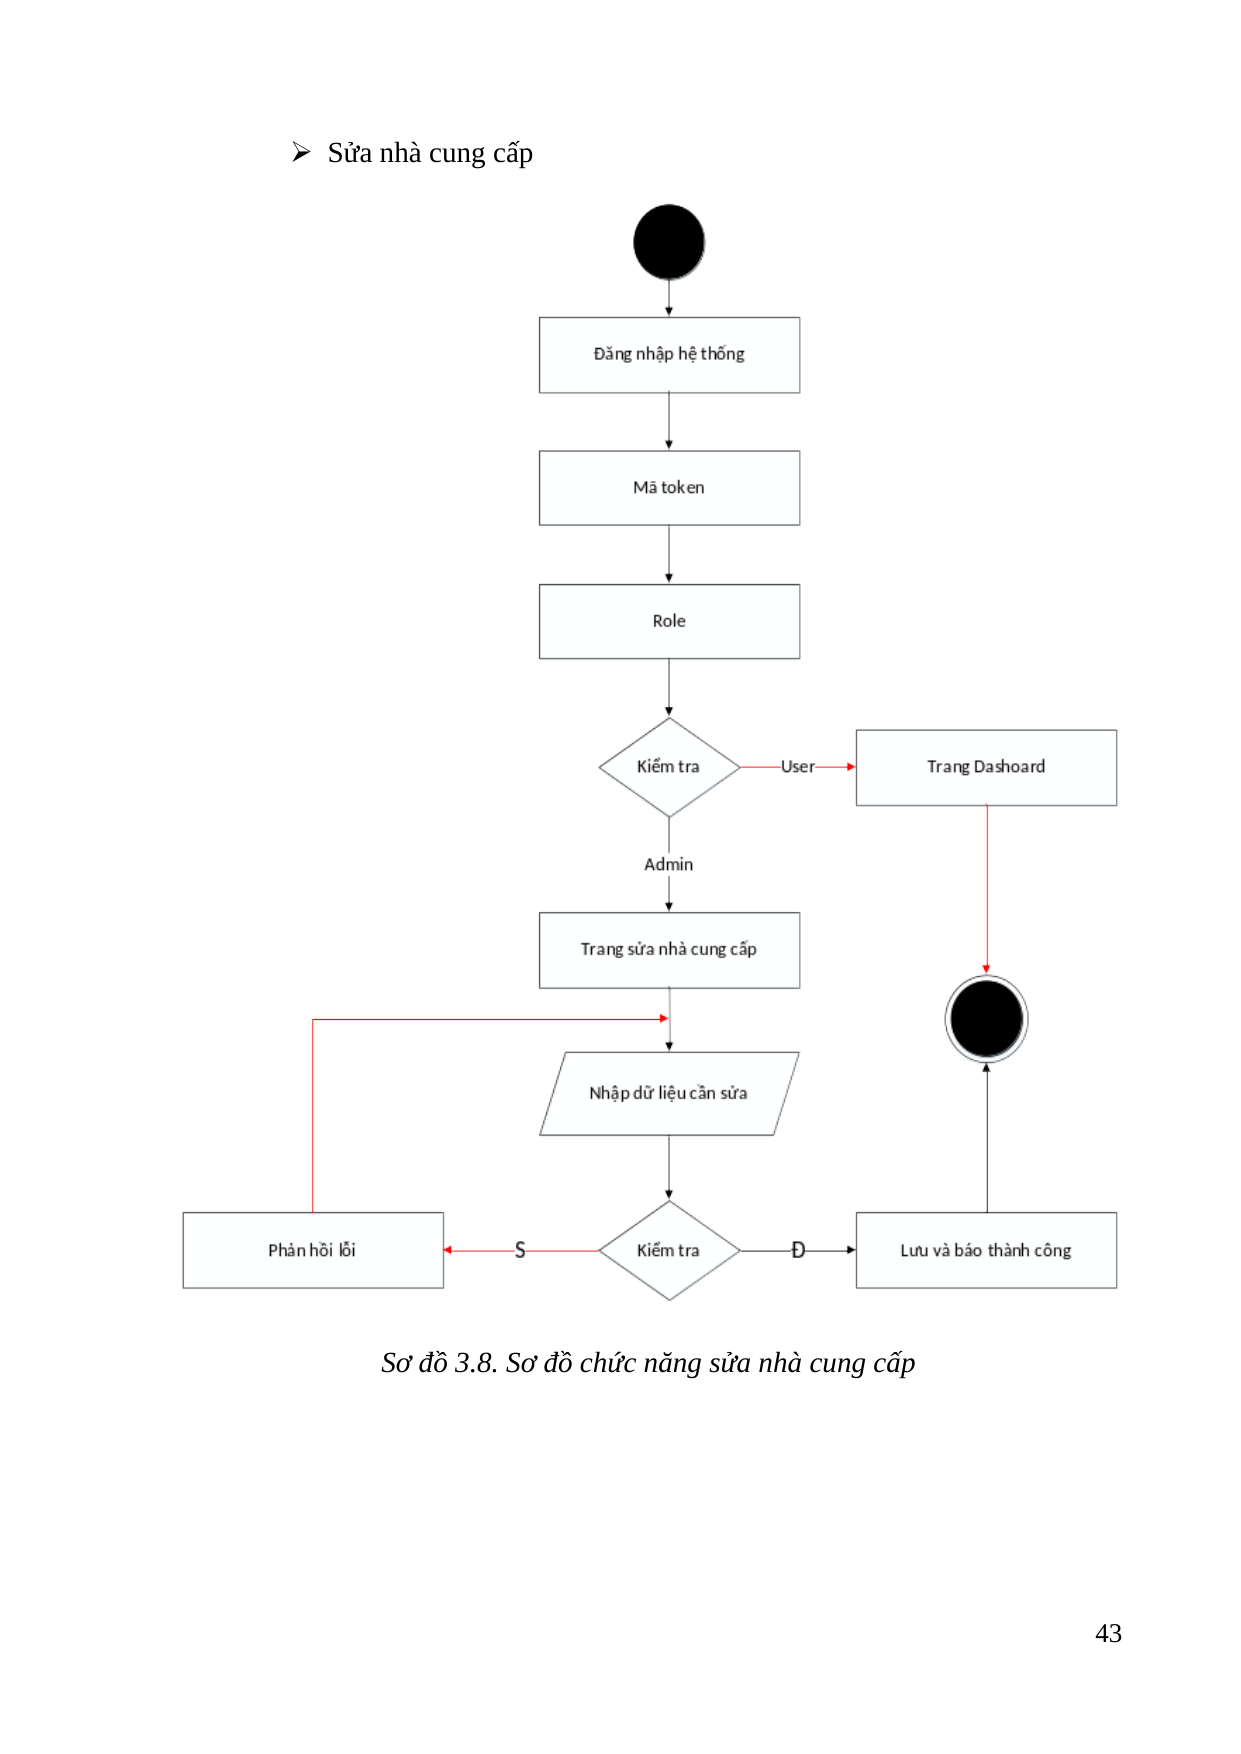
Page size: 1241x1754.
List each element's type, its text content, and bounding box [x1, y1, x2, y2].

list Sửa nhà cung cấp [290, 135, 1122, 168]
subtitle Sơ đồ 3.8. Sơ đồ chức năng sửa nhà cung cấp [177, 1345, 1122, 1378]
